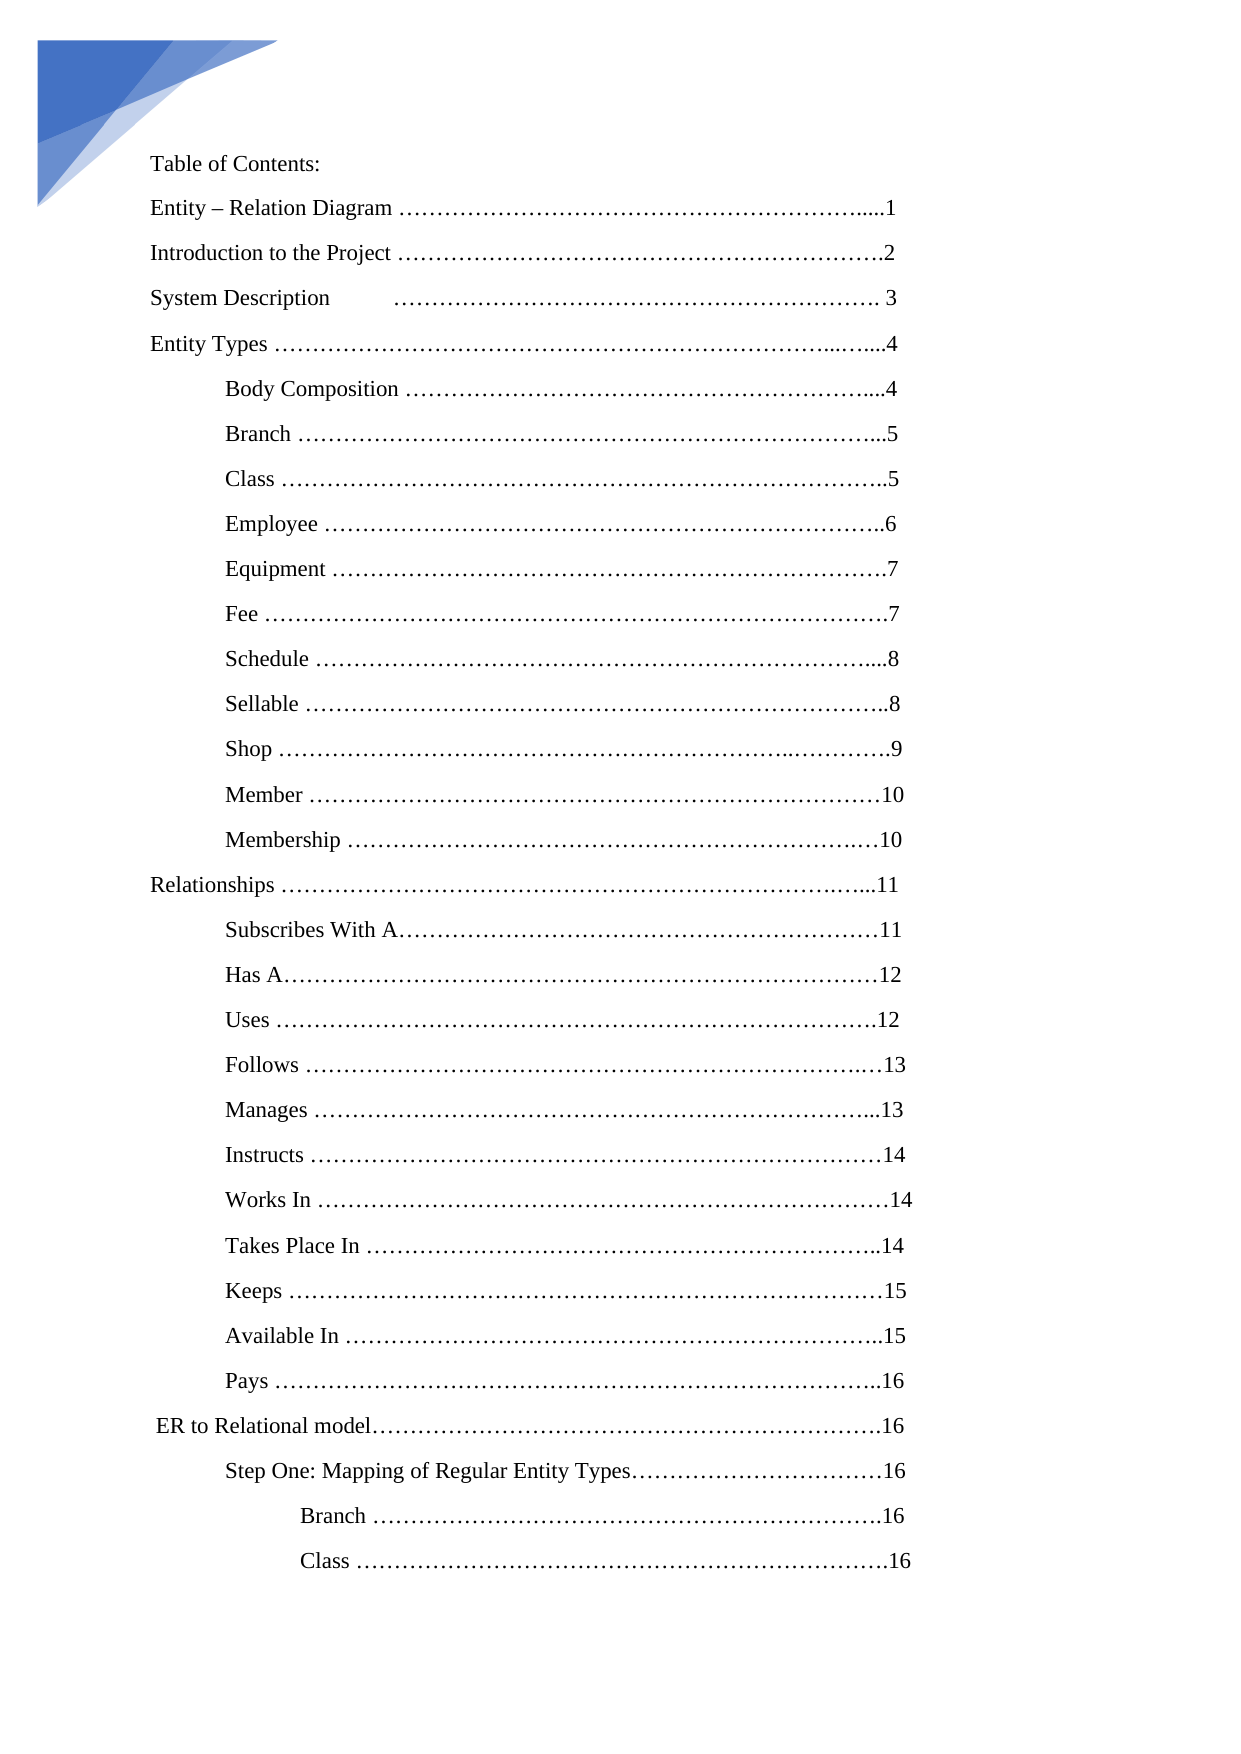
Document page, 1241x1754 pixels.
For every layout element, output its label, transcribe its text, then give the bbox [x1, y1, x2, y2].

text Fee ……………………………………………………………………….7 [150, 600, 1090, 627]
text Body Composition ……………………………………………………....4 [150, 375, 1090, 401]
picture [37, 40, 279, 209]
text Has A……………………………………………………………………12 [150, 961, 1090, 987]
text Branch ………………………………………………………….16 [225, 1502, 1090, 1529]
text Works In …………………………………………………………………14 [150, 1187, 1090, 1213]
text Available In ……………………………………………………………..15 [150, 1322, 1090, 1348]
text Sellable …………………………………………………………………..8 [150, 690, 1090, 717]
text Subscribes With A………………………………………………………11 [150, 916, 1090, 942]
text Entity – Relation Diagram …………………………………………………….....1 [150, 194, 1090, 221]
text Entity Types ………………………………………………………………...…....4 [150, 329, 1090, 356]
text Instructs …………………………………………………………………14 [150, 1141, 1090, 1168]
text Pays ……………………………………………………………………..16 [150, 1367, 1090, 1393]
text Schedule ………………………………………………………………....8 [150, 645, 1090, 672]
text Shop …………………………………………………………..………….9 [150, 736, 1090, 762]
text ER to Relational model………………………………………………………….16 [150, 1412, 1090, 1438]
text Takes Place In …………………………………………………………..14 [150, 1232, 1090, 1258]
text Class …………………………………………………………….16 [150, 1547, 1090, 1574]
text Uses …………………………………………………………………….12 [150, 1006, 1090, 1032]
text Introduction to the Project ……………………………………………………….2 [150, 239, 1090, 266]
text Class ……………………………………………………………………..5 [150, 465, 1090, 491]
text Step One: Mapping of Regular Entity Types……………………………16 [150, 1457, 1090, 1483]
text Equipment ……………………………………………………………….7 [150, 555, 1090, 581]
text Follows ……………………………………………………………….…13 [150, 1051, 1090, 1078]
text Member …………………………………………………………………10 [150, 781, 1090, 807]
text Employee ………………………………………………………………..6 [150, 510, 1090, 536]
text Membership ………………………………………………………….…10 [150, 826, 1090, 852]
text Manages ………………………………………………………………...13 [150, 1096, 1090, 1123]
text Relationships ……………………………………………………………….…...11 [150, 871, 1090, 897]
text Keeps ……………………………………………………………………15 [150, 1277, 1090, 1303]
text Table of Contents: [150, 150, 1090, 176]
text Branch …………………………………………………………………...5 [150, 420, 1090, 446]
text System Description ………………………………………………………. 3 [150, 284, 1090, 311]
